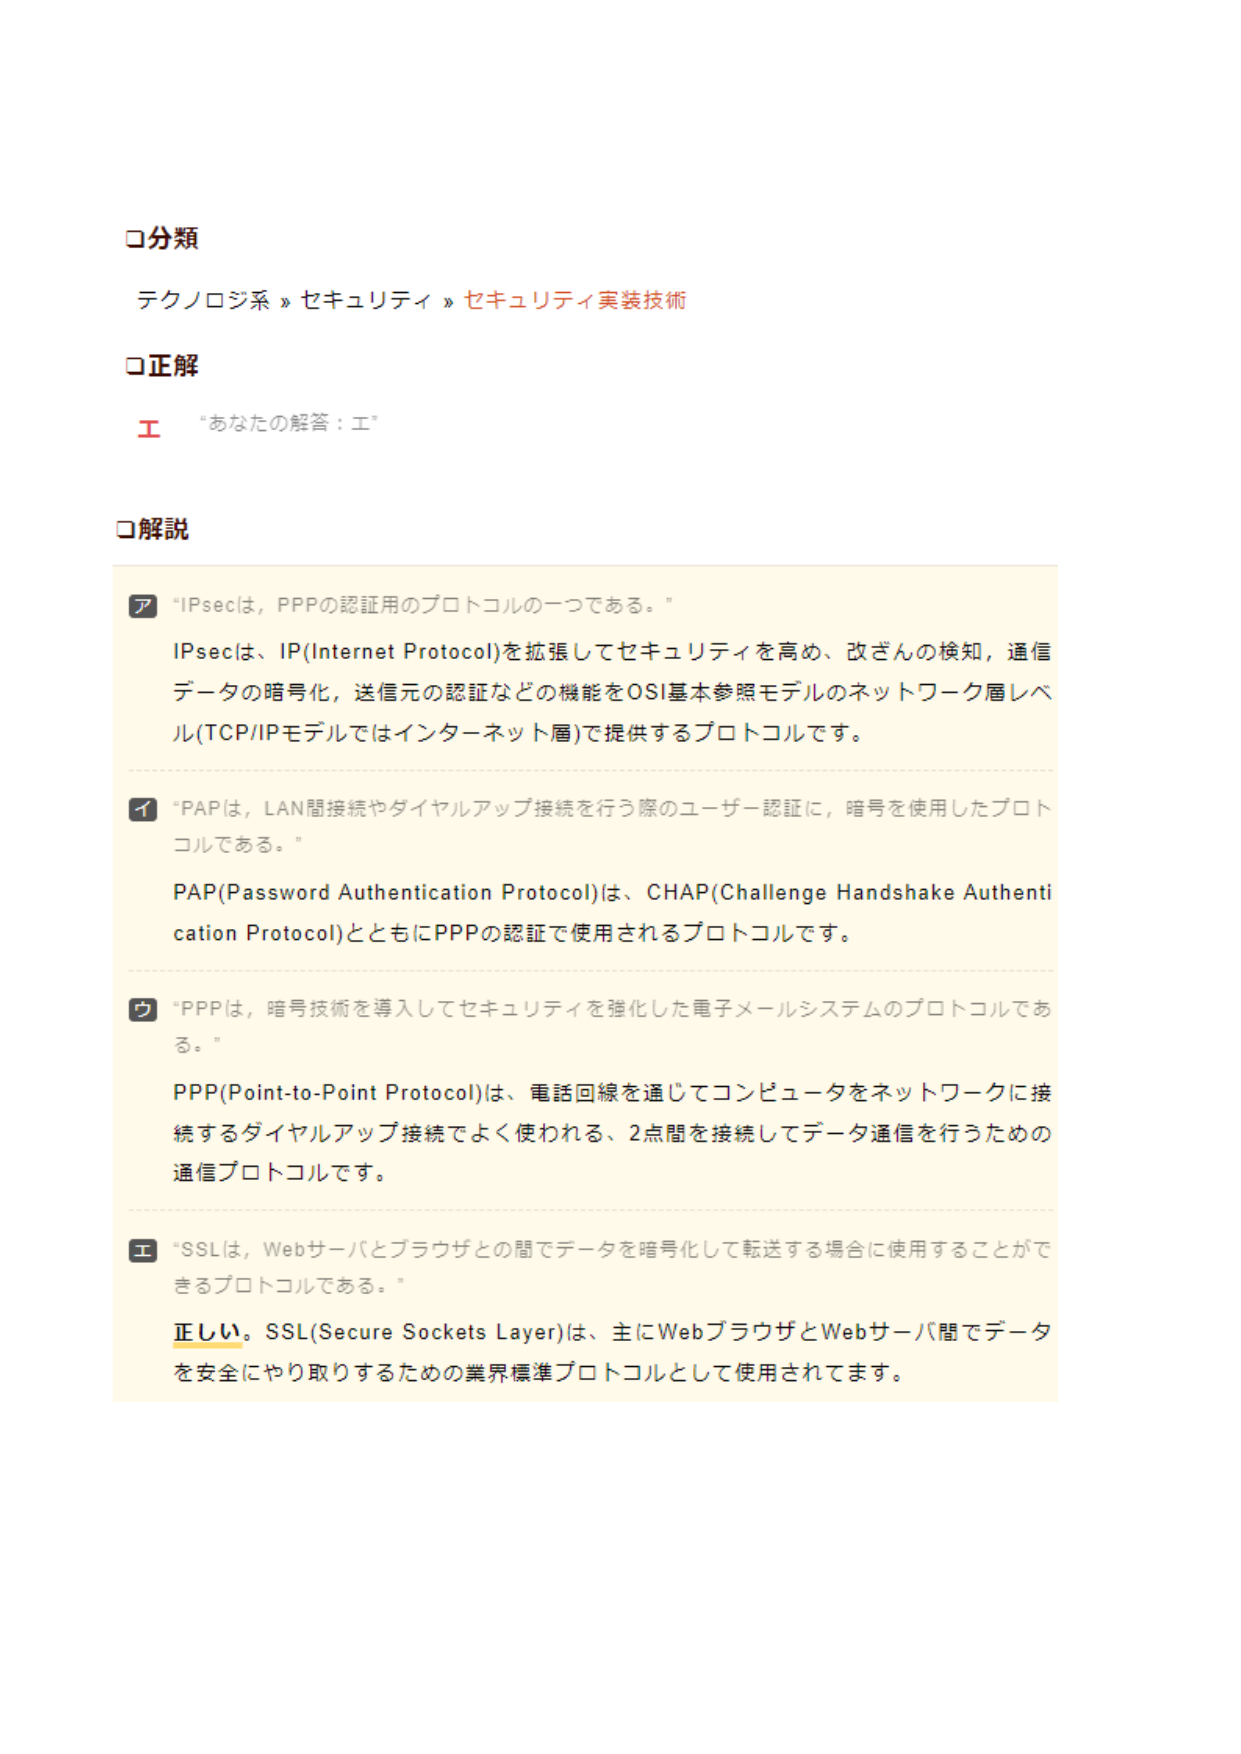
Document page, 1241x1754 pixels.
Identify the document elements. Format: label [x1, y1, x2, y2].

picture [112, 202, 843, 463]
picture [112, 502, 1058, 1402]
